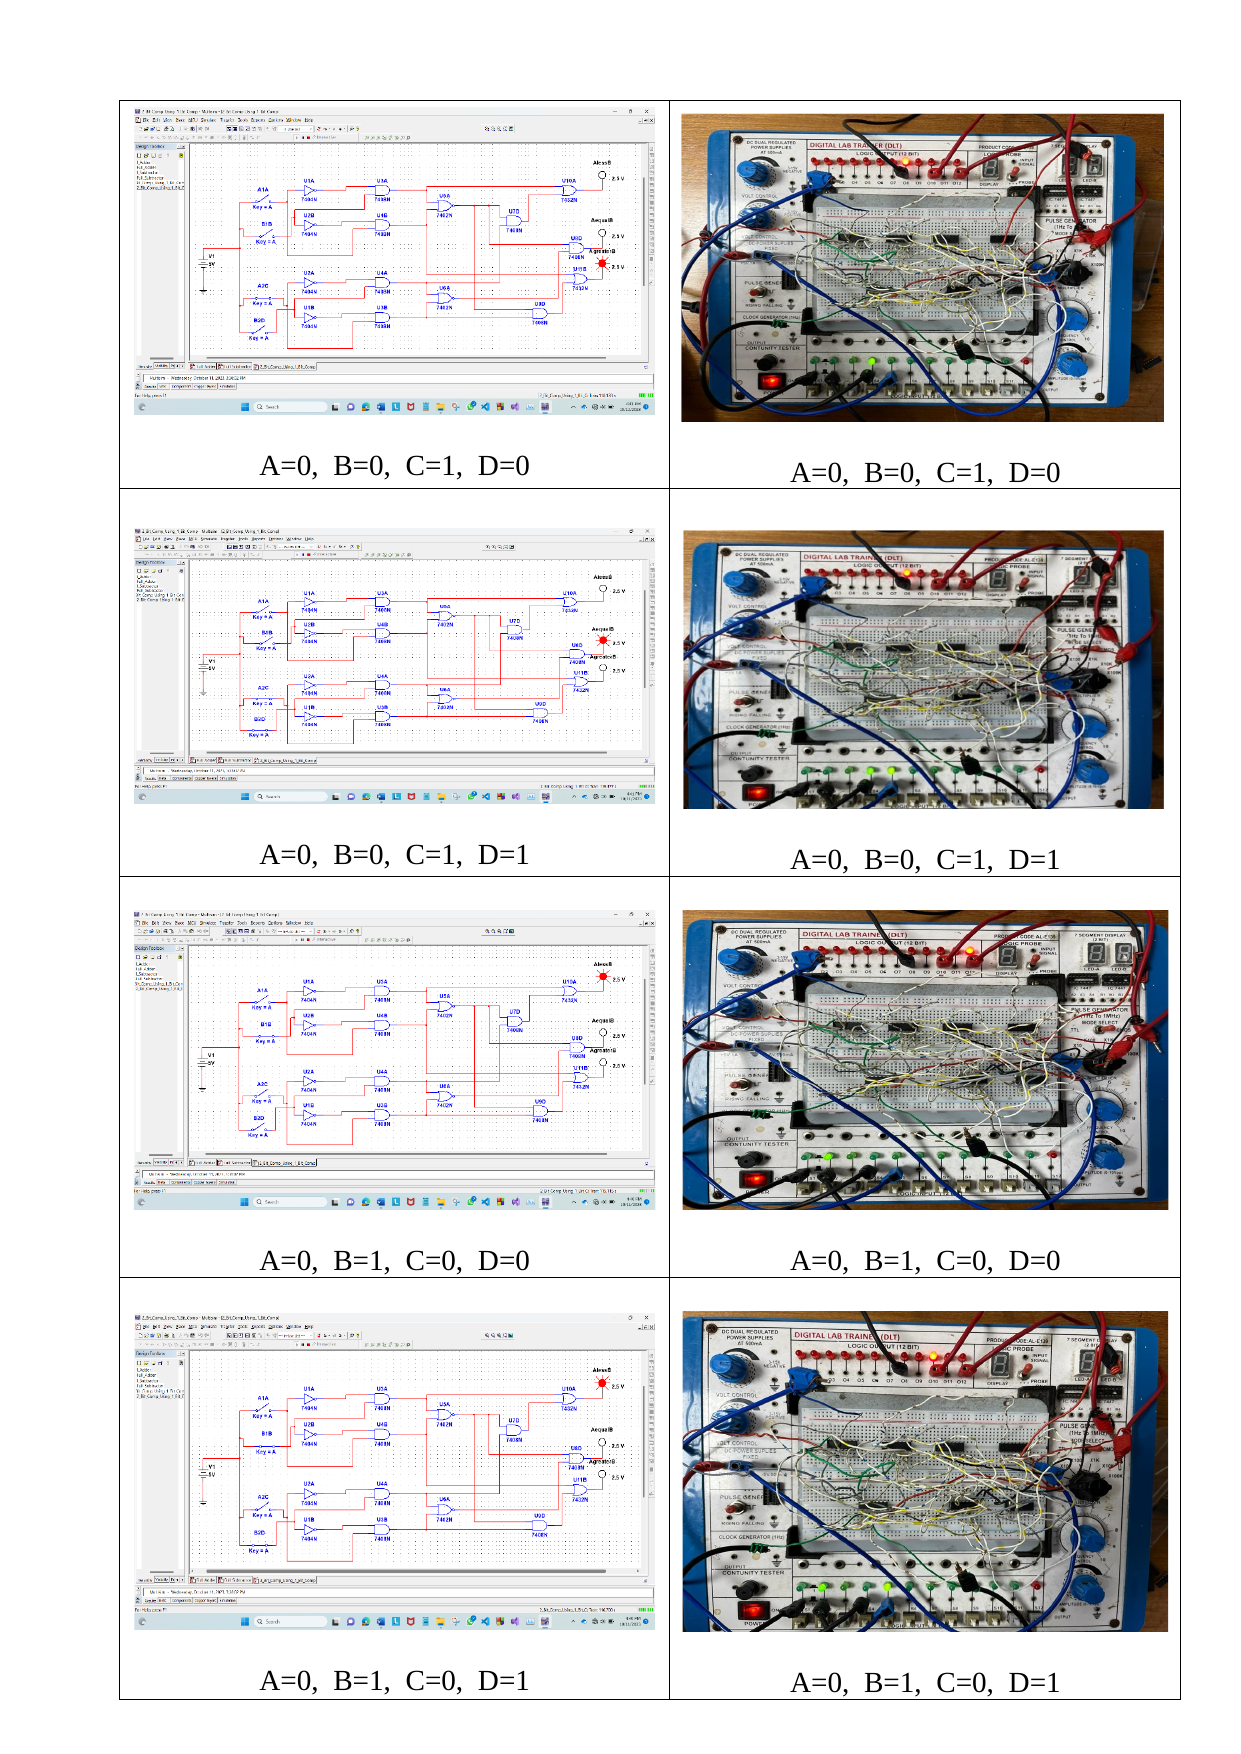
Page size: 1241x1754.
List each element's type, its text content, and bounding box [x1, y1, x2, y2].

picture [133, 910, 656, 1210]
picture [684, 531, 1163, 809]
table_cell A=0, B=1, C=0, D=0 [670, 877, 1180, 1277]
table_cell A=0, B=0, C=1, D=1 [670, 489, 1180, 876]
table_cell A=0, B=1, C=0, D=1 [670, 1278, 1180, 1699]
picture [682, 114, 1163, 422]
picture [682, 1311, 1169, 1632]
picture [682, 910, 1169, 1210]
table_cell A=0, B=1, C=0, D=1 [120, 1278, 669, 1699]
picture [134, 528, 655, 804]
table_cell A=0, B=1, C=0, D=0 [120, 877, 669, 1277]
table_cell A=0, B=0, C=1, D=1 [120, 489, 669, 876]
table_cell A=0, B=0, C=1, D=0 [120, 101, 669, 488]
picture [134, 1313, 655, 1630]
table_cell A=0, B=0, C=1, D=0 [670, 101, 1180, 488]
picture [134, 107, 655, 415]
